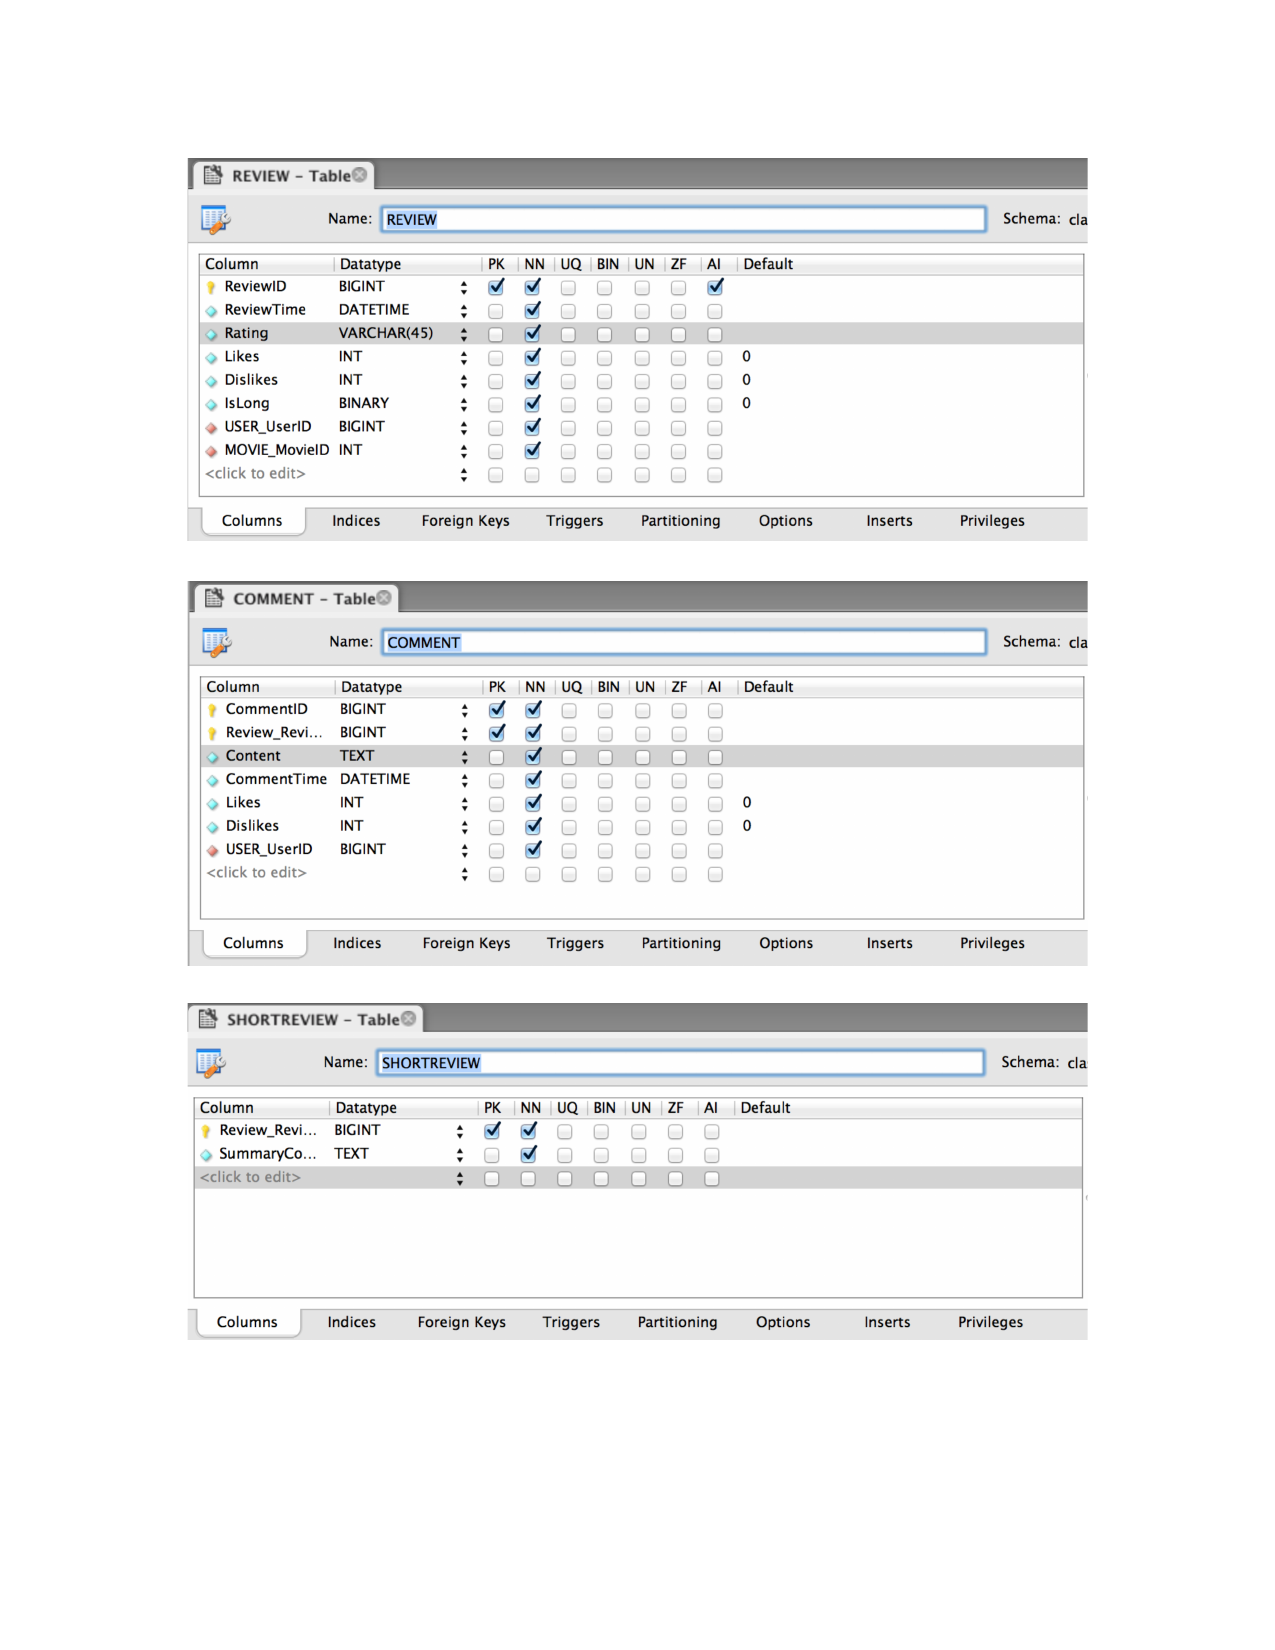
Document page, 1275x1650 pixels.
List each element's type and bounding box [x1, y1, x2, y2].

picture [187, 581, 1088, 966]
picture [187, 1003, 1088, 1340]
picture [187, 158, 1088, 541]
